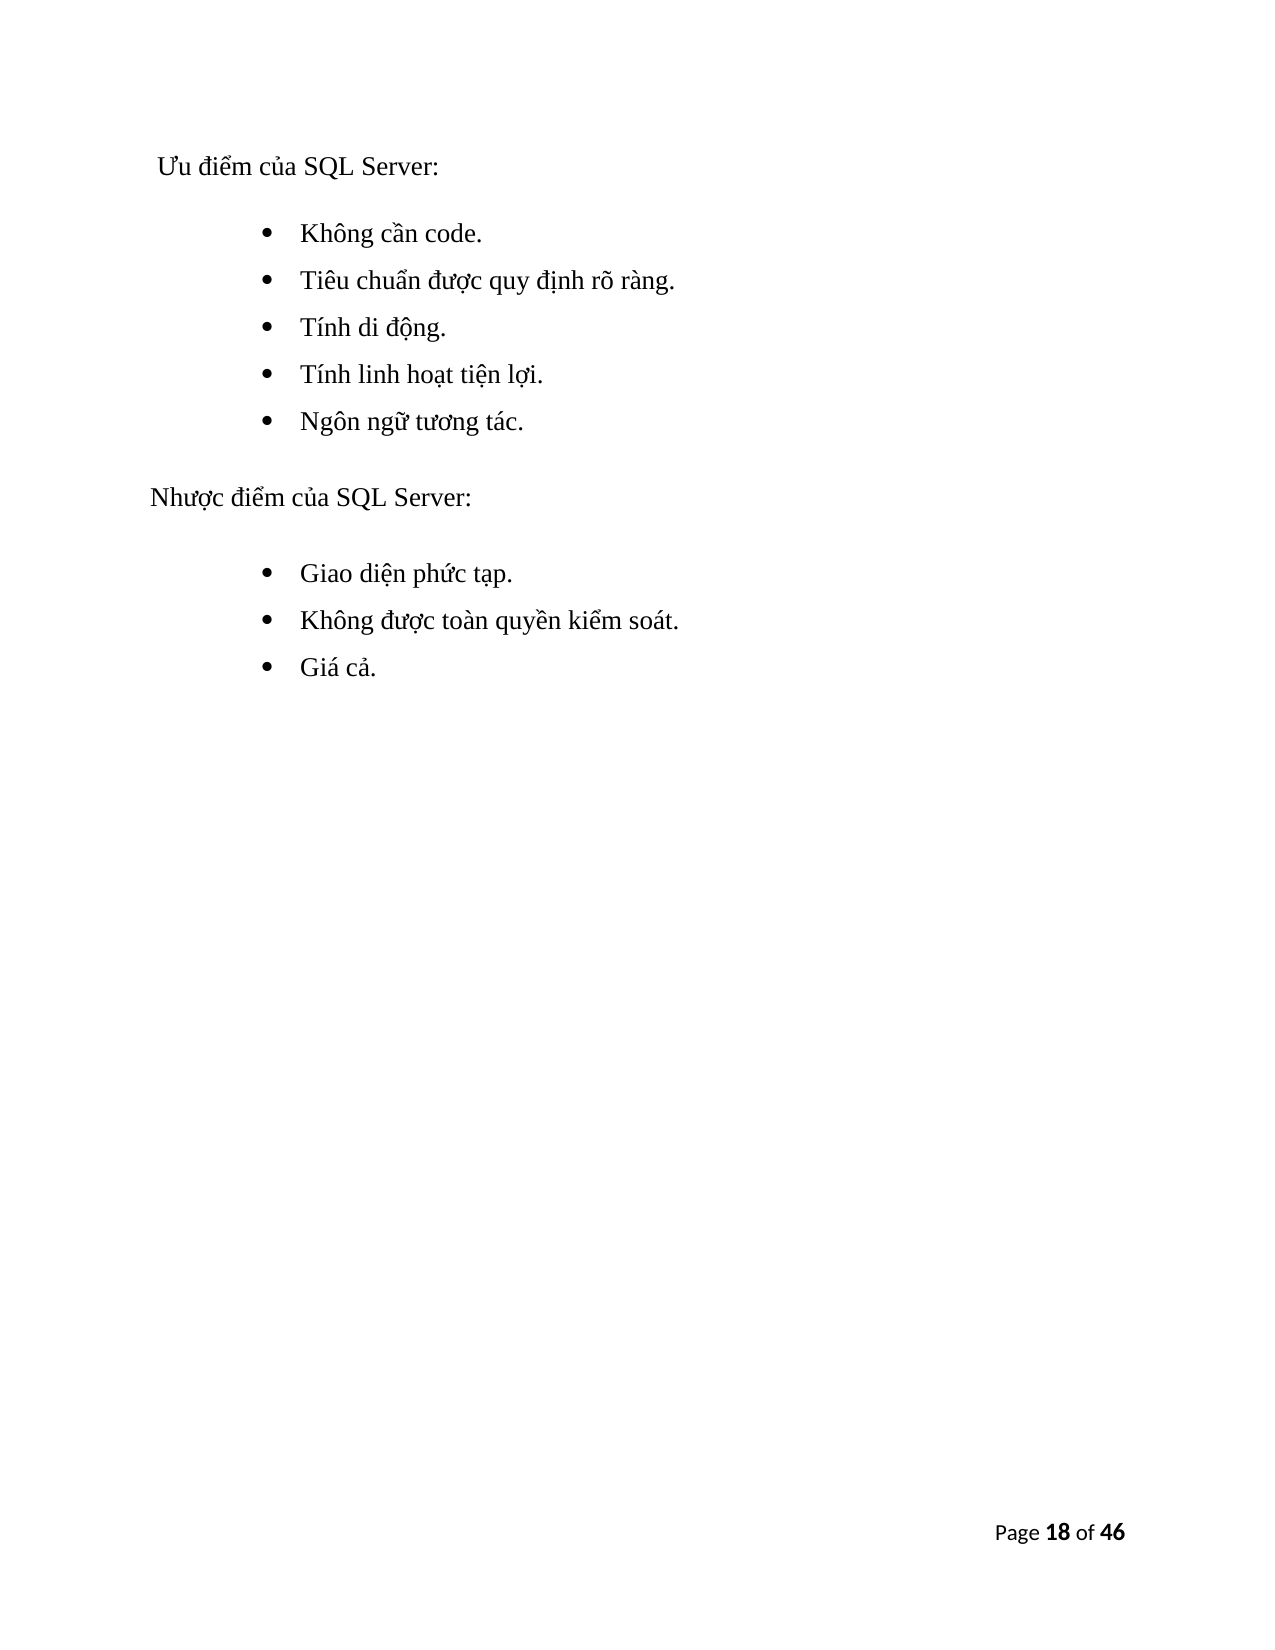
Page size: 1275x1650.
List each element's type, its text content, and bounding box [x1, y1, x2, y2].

list Tính di động. [262, 311, 1125, 342]
list Tính linh hoạt tiện lợi. [262, 358, 1125, 389]
list Giá cả. [262, 651, 1125, 682]
list Ngôn ngữ tương tác. [262, 405, 1125, 436]
list Không được toàn quyền kiểm soát. [262, 604, 1125, 635]
list Giao diện phức tạp. [262, 557, 1125, 588]
text Nhược điểm của SQL Server: [150, 481, 1125, 512]
text Ưu điểm của SQL Server: [150, 150, 1125, 181]
list Tiêu chuẩn được quy định rõ ràng. [262, 264, 1125, 296]
list Không cần code. [262, 217, 1125, 249]
